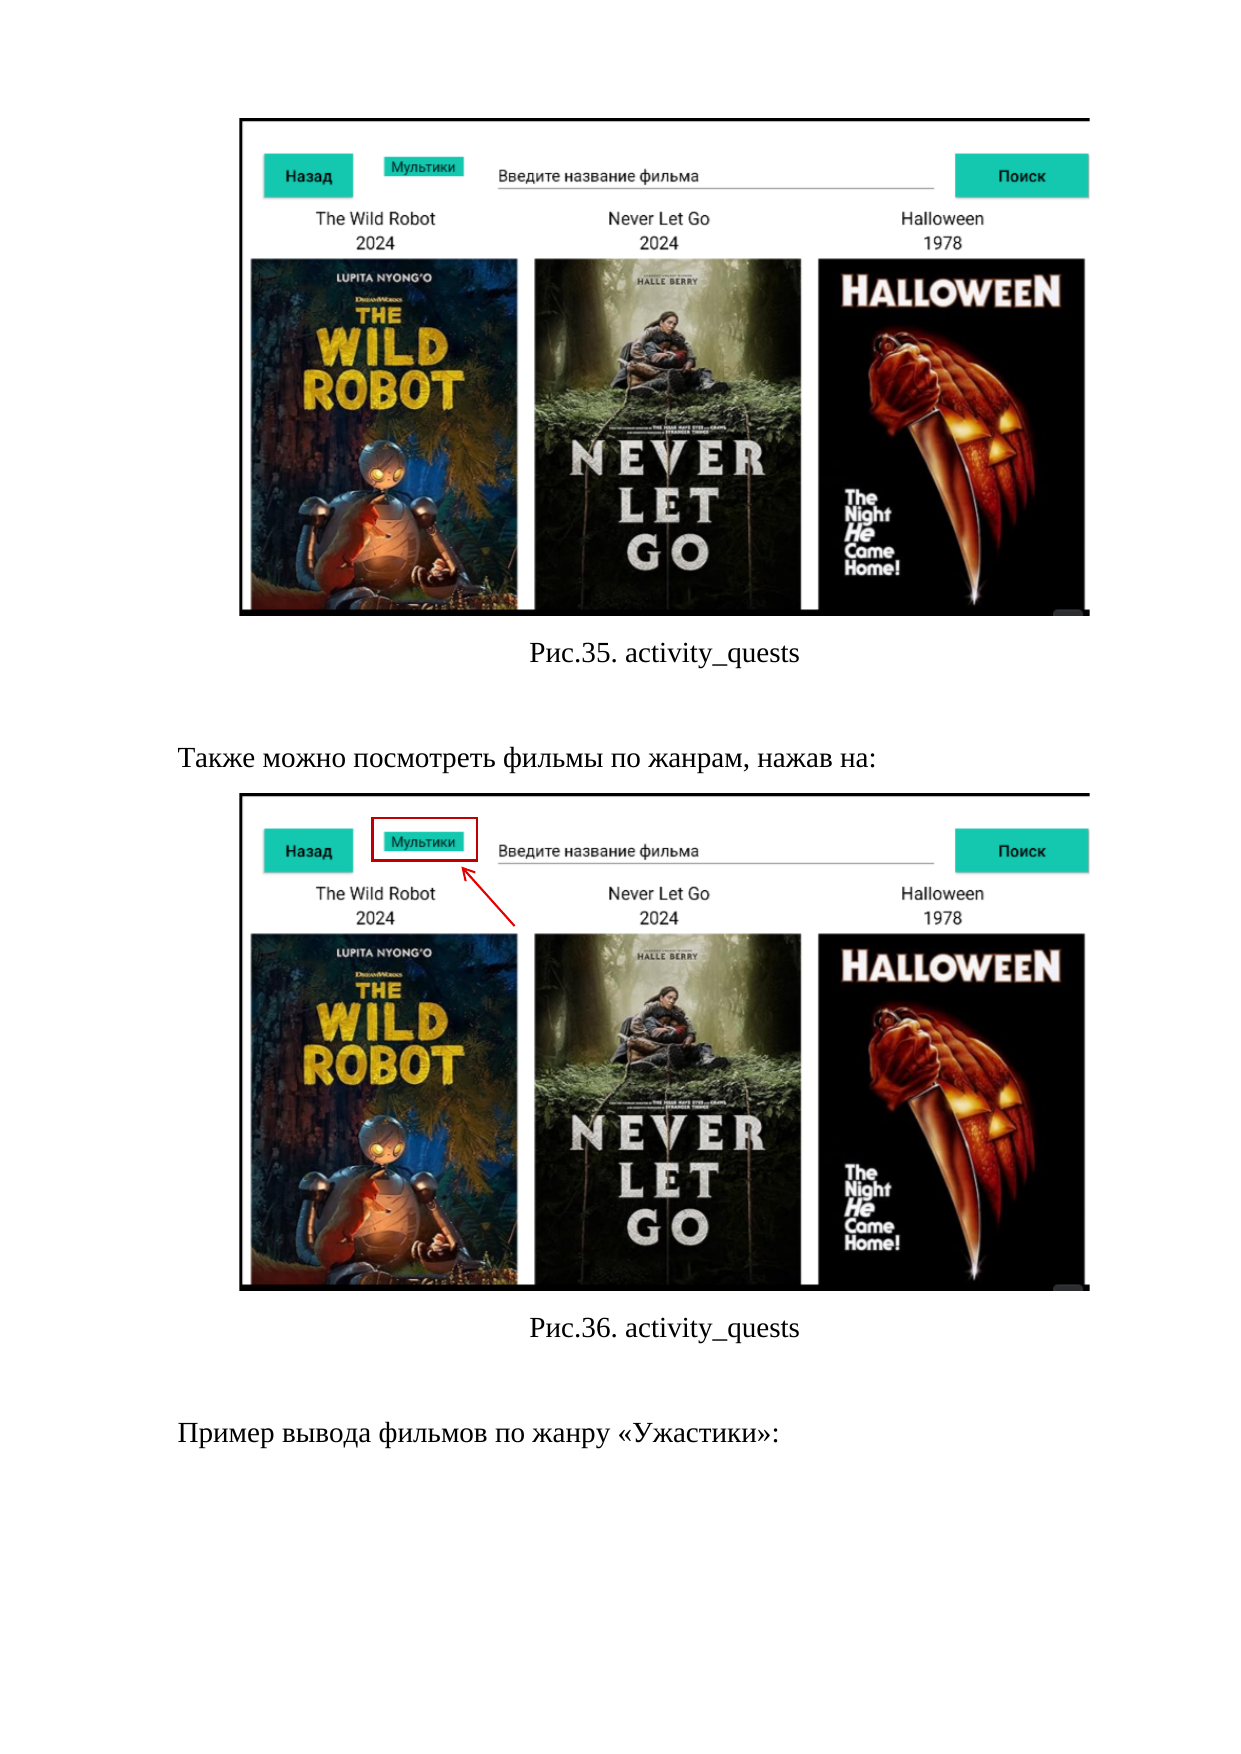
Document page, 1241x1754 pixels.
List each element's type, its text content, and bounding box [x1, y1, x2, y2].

picture [239, 793, 1090, 1291]
text Рис.35. activity_quests [177, 635, 1152, 668]
text Пример вывода фильмов по жанру «Ужастики»: [177, 1416, 1152, 1449]
picture [239, 118, 1090, 616]
text Также можно посмотреть фильмы по жанрам, нажав на: [177, 740, 1152, 774]
text Рис.36. activity_quests [177, 1310, 1152, 1343]
